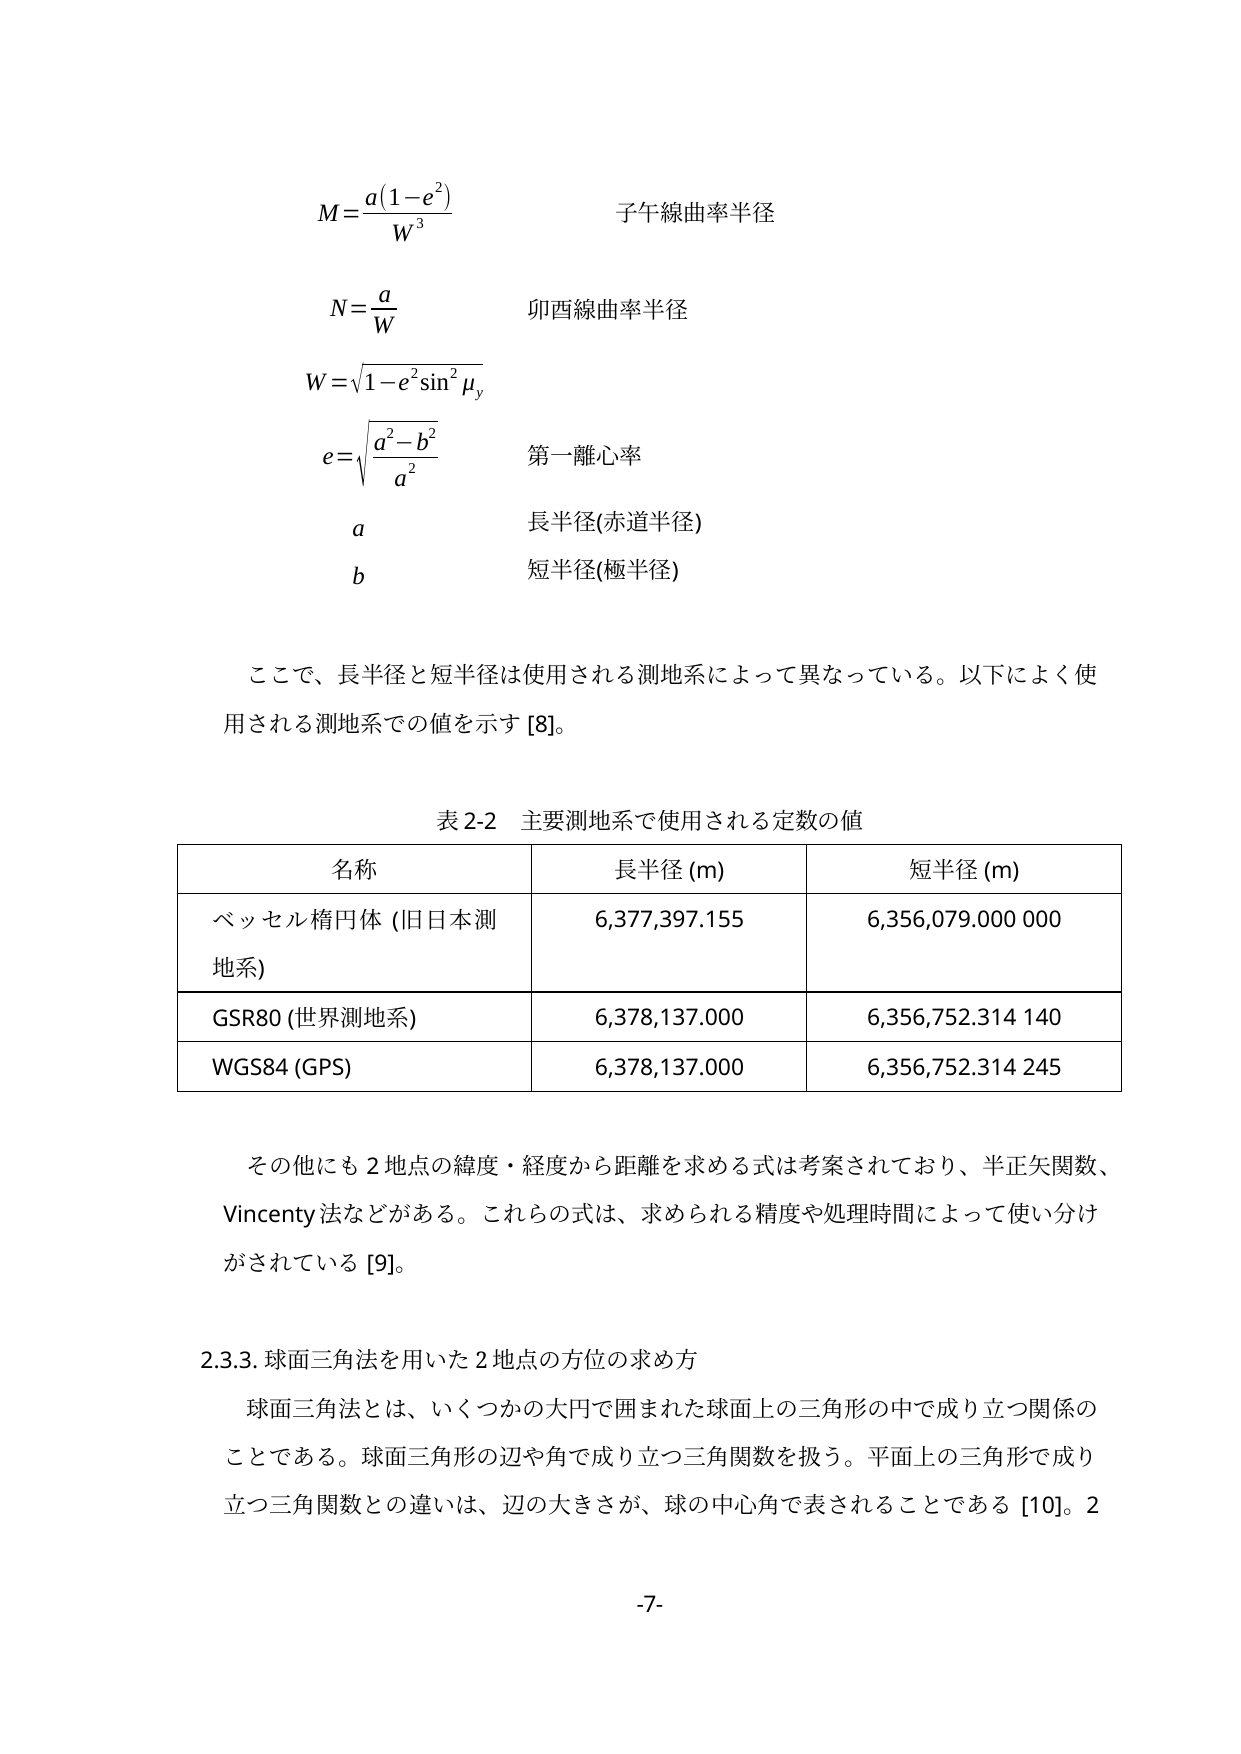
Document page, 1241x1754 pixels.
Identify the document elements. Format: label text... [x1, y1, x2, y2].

text ここで、長半径と短半径は使用される測地系によって異なっている。以下によく使用される測地系での値を示す。 [223, 649, 1099, 747]
text 長半径(赤道半径) [269, 504, 1099, 552]
text 第一離心率 [269, 407, 1099, 504]
text 短半径(極半径) [269, 552, 1099, 601]
subtitle 球面三角法を用いた2地点の方位の求め方 [200, 1334, 1099, 1383]
text 卯酉線曲率半径 [269, 261, 1099, 358]
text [223, 1383, 1099, 1528]
table_cell 6,378,137.000 [532, 1042, 806, 1091]
text その他にも2地点の緯度・経度から距離を求める式は考案されており、半正矢関数、Vincenty法などがある。これらの式は、求められる精度や処理時間によって使い分けがされている。 [223, 1140, 1099, 1286]
table_cell 6,378,137.000 [532, 993, 806, 1041]
table_cell 6,377,397.155 [532, 894, 806, 991]
table_cell ベッセル楕円体 (旧日本測地系) [178, 894, 531, 991]
text 子午線曲率半径 [269, 164, 1099, 261]
table_cell 6,356,079.000 000 [807, 894, 1121, 991]
table_cell GSR80 (世界測地系) [178, 993, 531, 1041]
table_header 短半径 (m) [807, 845, 1121, 893]
table_header 名称 [178, 845, 531, 893]
text 表2-2 主要測地系で使用される定数の値 [200, 795, 1099, 844]
table_cell WGS84 (GPS) [178, 1042, 531, 1091]
table_cell 6,356,752.314 245 [807, 1042, 1121, 1091]
table_cell 6,356,752.314 140 [807, 993, 1121, 1041]
table_header 長半径 (m) [532, 845, 806, 893]
